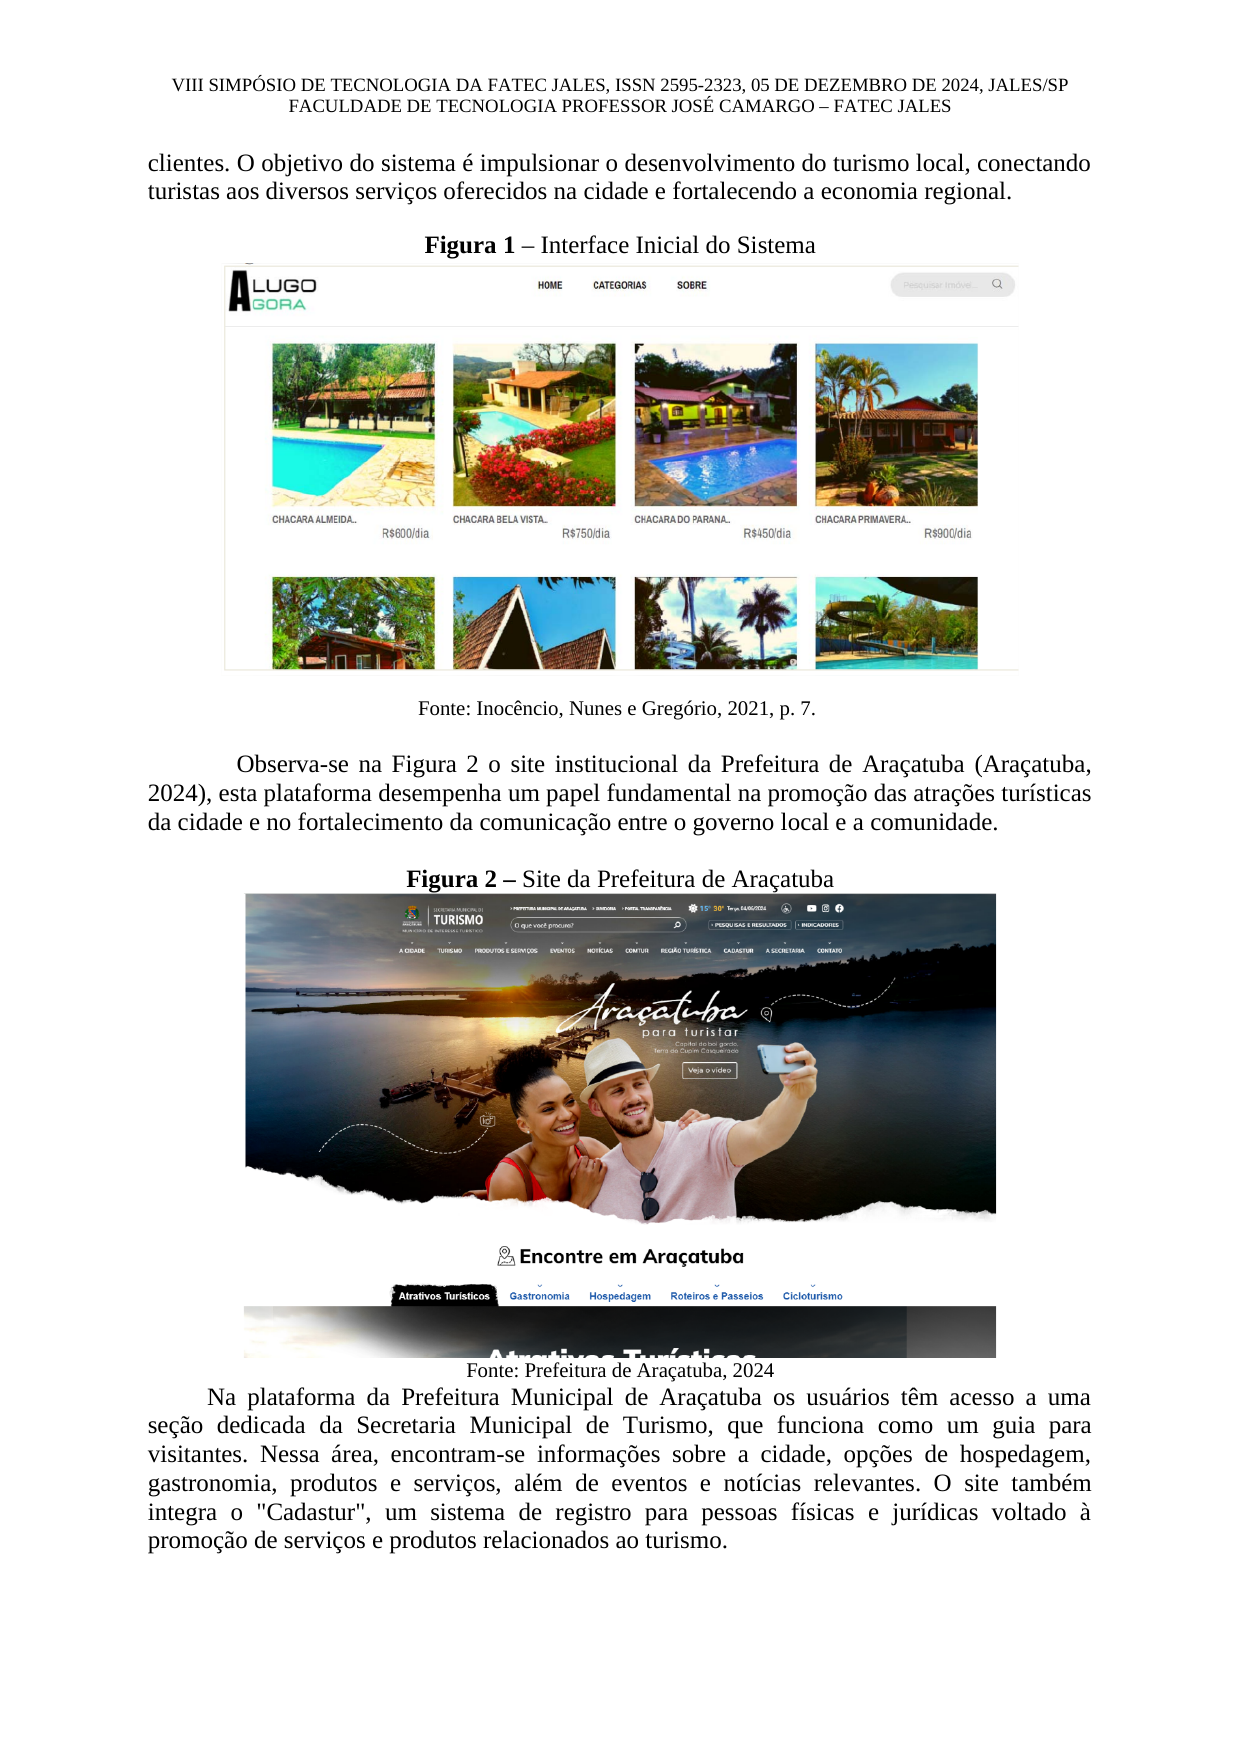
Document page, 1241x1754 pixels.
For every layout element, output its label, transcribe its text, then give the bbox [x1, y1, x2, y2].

text Figura 1 – Interface Inicial do Sistema [148, 230, 1092, 259]
picture [243, 893, 997, 1358]
text Na plataforma da Prefeitura Municipal de Araçatuba os usuários têm acesso a uma seção dedicada da Secretaria Municipal de Turismo, que funciona como um guia para visitantes. Nessa área, encontram-se informações sobre a cidade, opções de hospedagem, gastronomia, produtos e serviços, além de eventos e notícias relevantes. O site também integra o "Cadastur", um sistema de registro para pessoas físicas e jurídicas voltado à promoção de serviços e produtos relacionados ao turismo. [148, 1382, 1092, 1554]
text Fonte: Inocêncio, Nunes e Gregório, 2021, p. 7. [148, 692, 1092, 721]
picture [221, 263, 1019, 676]
text Fonte: Prefeitura de Araçatuba, 2024 [148, 1358, 1092, 1382]
text Observa-se na Figura 2 o site institucional da Prefeitura de Araçatuba (Araçatuba, 2024), esta plataforma desempenha um papel fundamental na promoção das atrações turísticas da cidade e no fortalecimento da comunicação entre o governo local e a comunidade. [148, 749, 1092, 836]
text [148, 148, 1092, 205]
text Figura 2 – Site da Prefeitura de Araçatuba [148, 864, 1092, 893]
